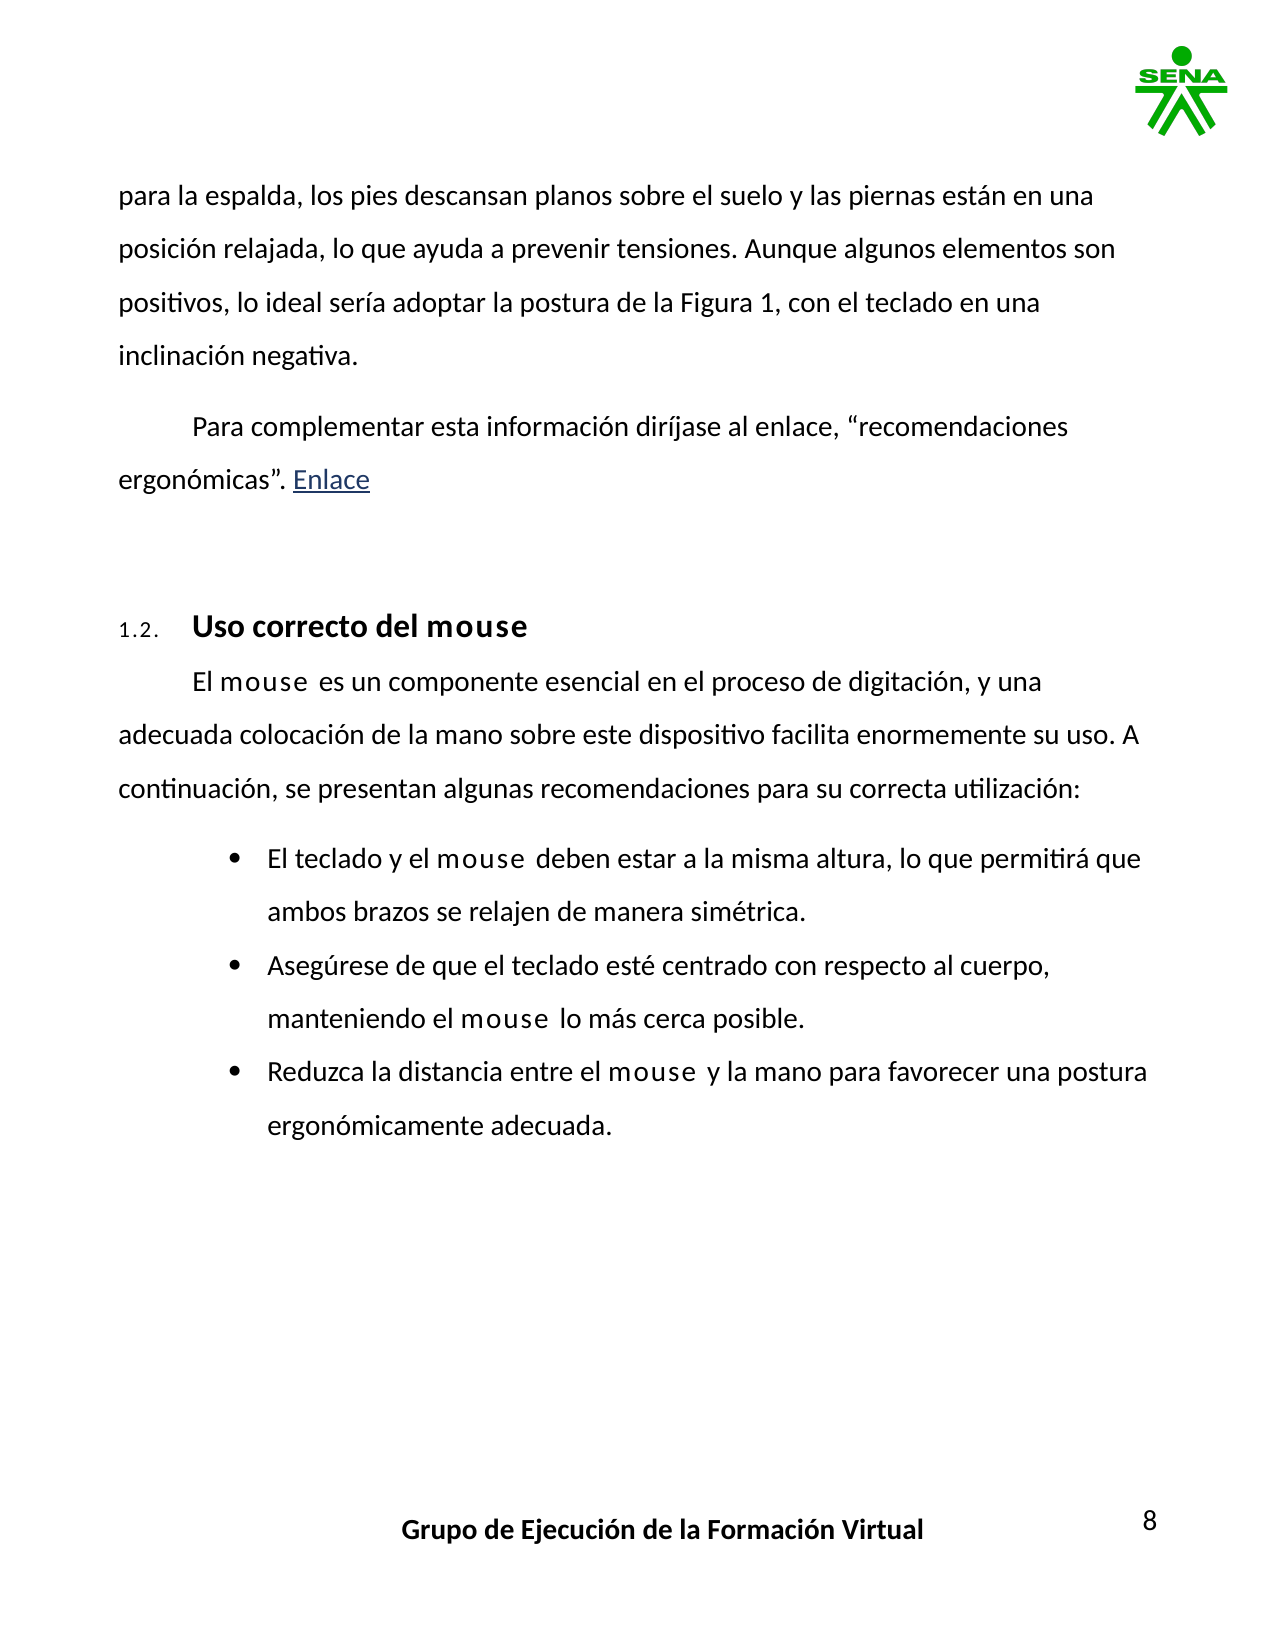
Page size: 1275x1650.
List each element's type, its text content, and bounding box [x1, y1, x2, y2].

text Para complementar esta información diríjase al enlace, “recomendaciones ergonómicas”. Enlace [118, 408, 1157, 497]
list Asegúrese de que el teclado esté centrado con respecto al cuerpo, manteniendo el mouse lo más cerca posible. [229, 947, 1157, 1036]
list El teclado y el mouse deben estar a la misma altura, lo que permitirá que ambos brazos se relajen de manera simétrica. [229, 840, 1157, 929]
picture [1135, 46, 1228, 136]
subtitle Uso correcto del mouse [118, 605, 1157, 646]
text El mouse es un componente esencial en el proceso de digitación, y una adecuada colocación de la mano sobre este dispositivo facilita enormemente su uso. A continuación, se presentan algunas recomendaciones para su correcta utilización: [118, 663, 1157, 805]
list Reduzca la distancia entre el mouse y la mano para favorecer una postura ergonómicamente adecuada. [229, 1053, 1157, 1143]
